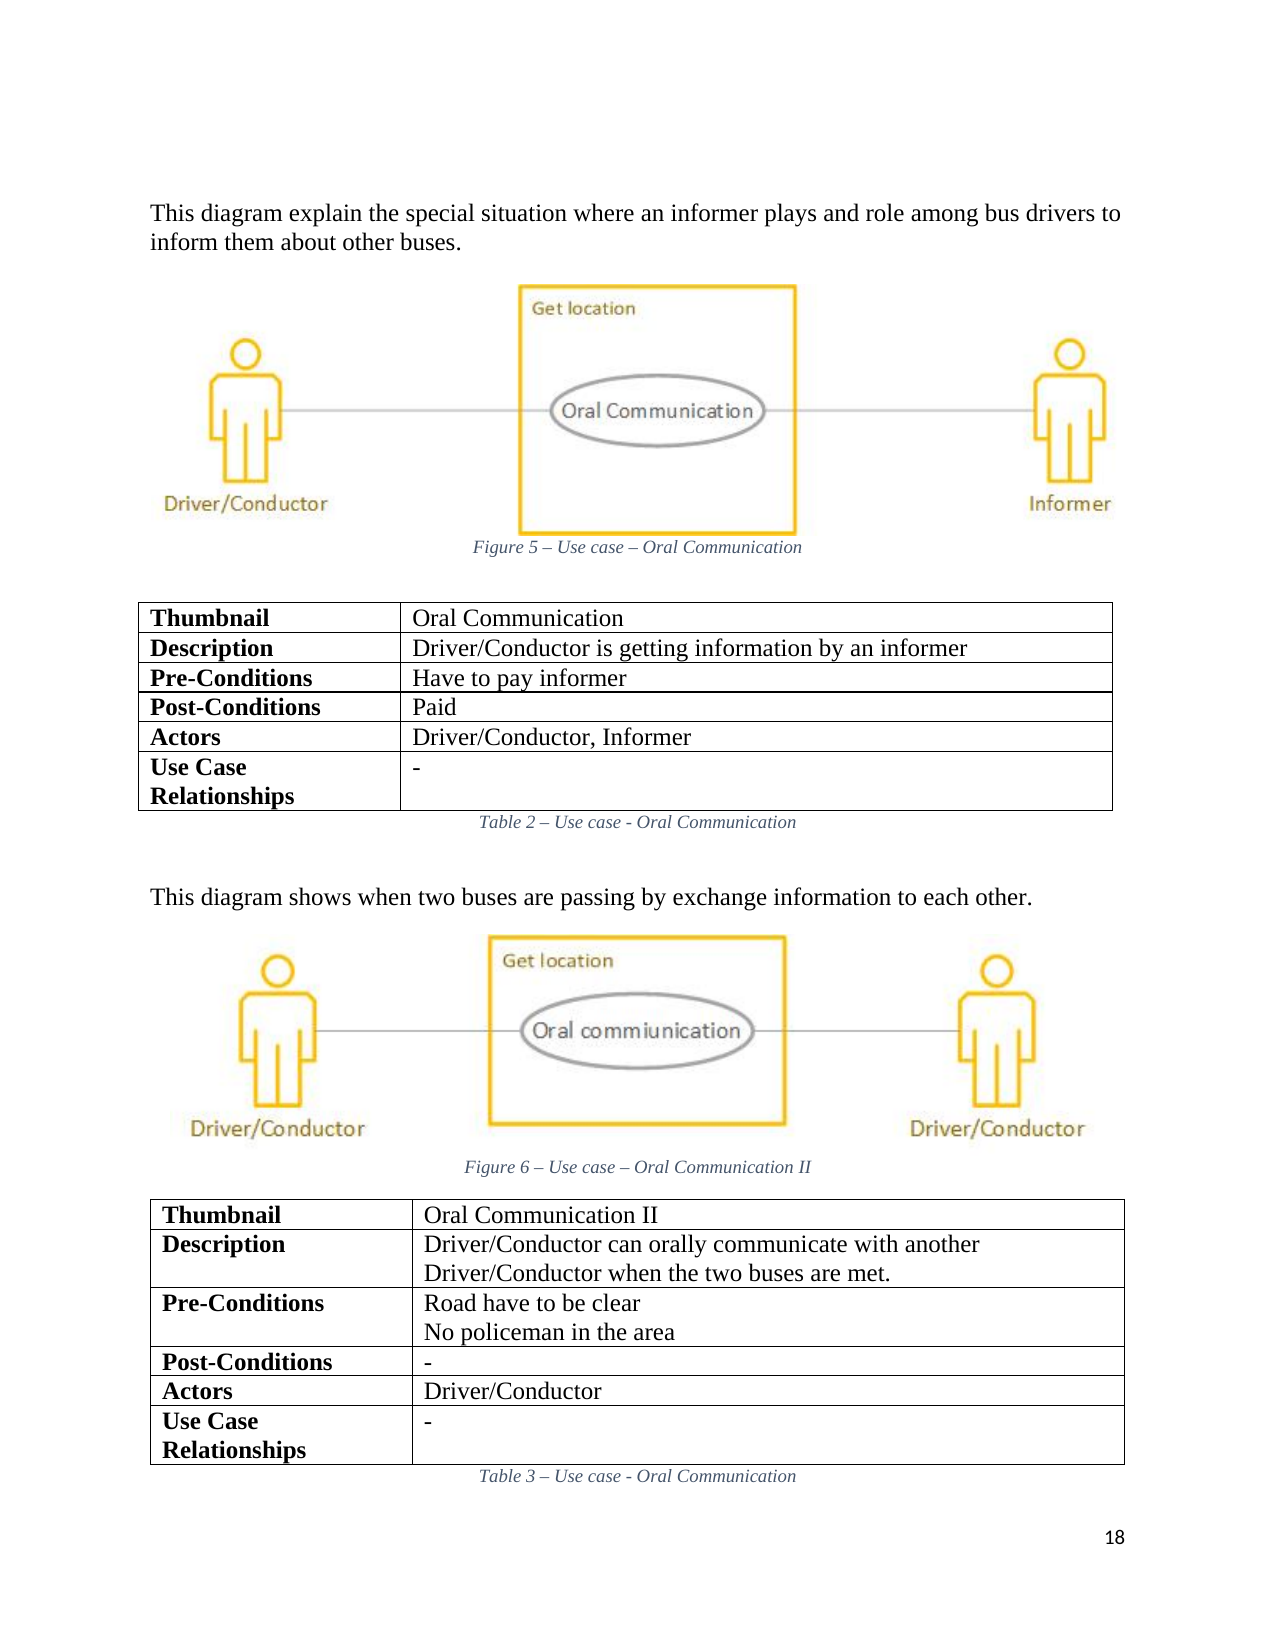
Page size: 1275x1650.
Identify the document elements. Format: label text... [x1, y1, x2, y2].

table_cell Post-Conditions [139, 693, 400, 721]
table_header Oral Communication [401, 603, 1112, 632]
table_cell - [401, 752, 1112, 809]
table_cell Description [151, 1230, 412, 1287]
table_header Thumbnail [139, 603, 400, 632]
table_header Thumbnail [151, 1200, 412, 1228]
text This diagram explain the special situation where an informer plays and role among bus drivers to inform them about other buses. [150, 198, 1125, 256]
table_cell Pre-Conditions [151, 1288, 412, 1346]
table_cell Pre-Conditions [139, 663, 400, 691]
table_cell Actors [139, 722, 400, 751]
table_cell Driver/Conductor, Informer [401, 722, 1112, 751]
text Figure 5 – Use case – Oral Communication [150, 536, 1125, 557]
text This diagram shows when two buses are passing by exchange information to each other. [150, 882, 1125, 911]
table_cell Have to pay informer [401, 663, 1112, 691]
table_cell Paid [401, 693, 1112, 721]
table_cell Use Case Relationships [151, 1406, 412, 1464]
table_cell - [413, 1347, 1124, 1375]
table_header Oral Communication II [413, 1200, 1124, 1228]
table_cell Description [139, 633, 400, 662]
table_cell Driver/Conductor is getting information by an informer [401, 633, 1112, 662]
table_cell Road have to be clear No policeman in the area [413, 1288, 1124, 1346]
table_cell Driver/Conductor [413, 1376, 1124, 1405]
picture [170, 934, 1105, 1157]
text Table 2 – Use case - Oral Communication [150, 811, 1125, 832]
table_cell - [413, 1406, 1124, 1464]
table_cell Actors [151, 1376, 412, 1405]
text Figure 6 – Use case – Oral Communication II [150, 1156, 1125, 1178]
table_cell Use Case Relationships [139, 752, 400, 809]
text Table 3 – Use case - Oral Communication [150, 1465, 1125, 1486]
table_cell Driver/Conductor can orally communicate with another Driver/Conductor when the two buses are met. [413, 1230, 1124, 1287]
picture [151, 284, 1124, 536]
table_cell Post-Conditions [151, 1347, 412, 1375]
